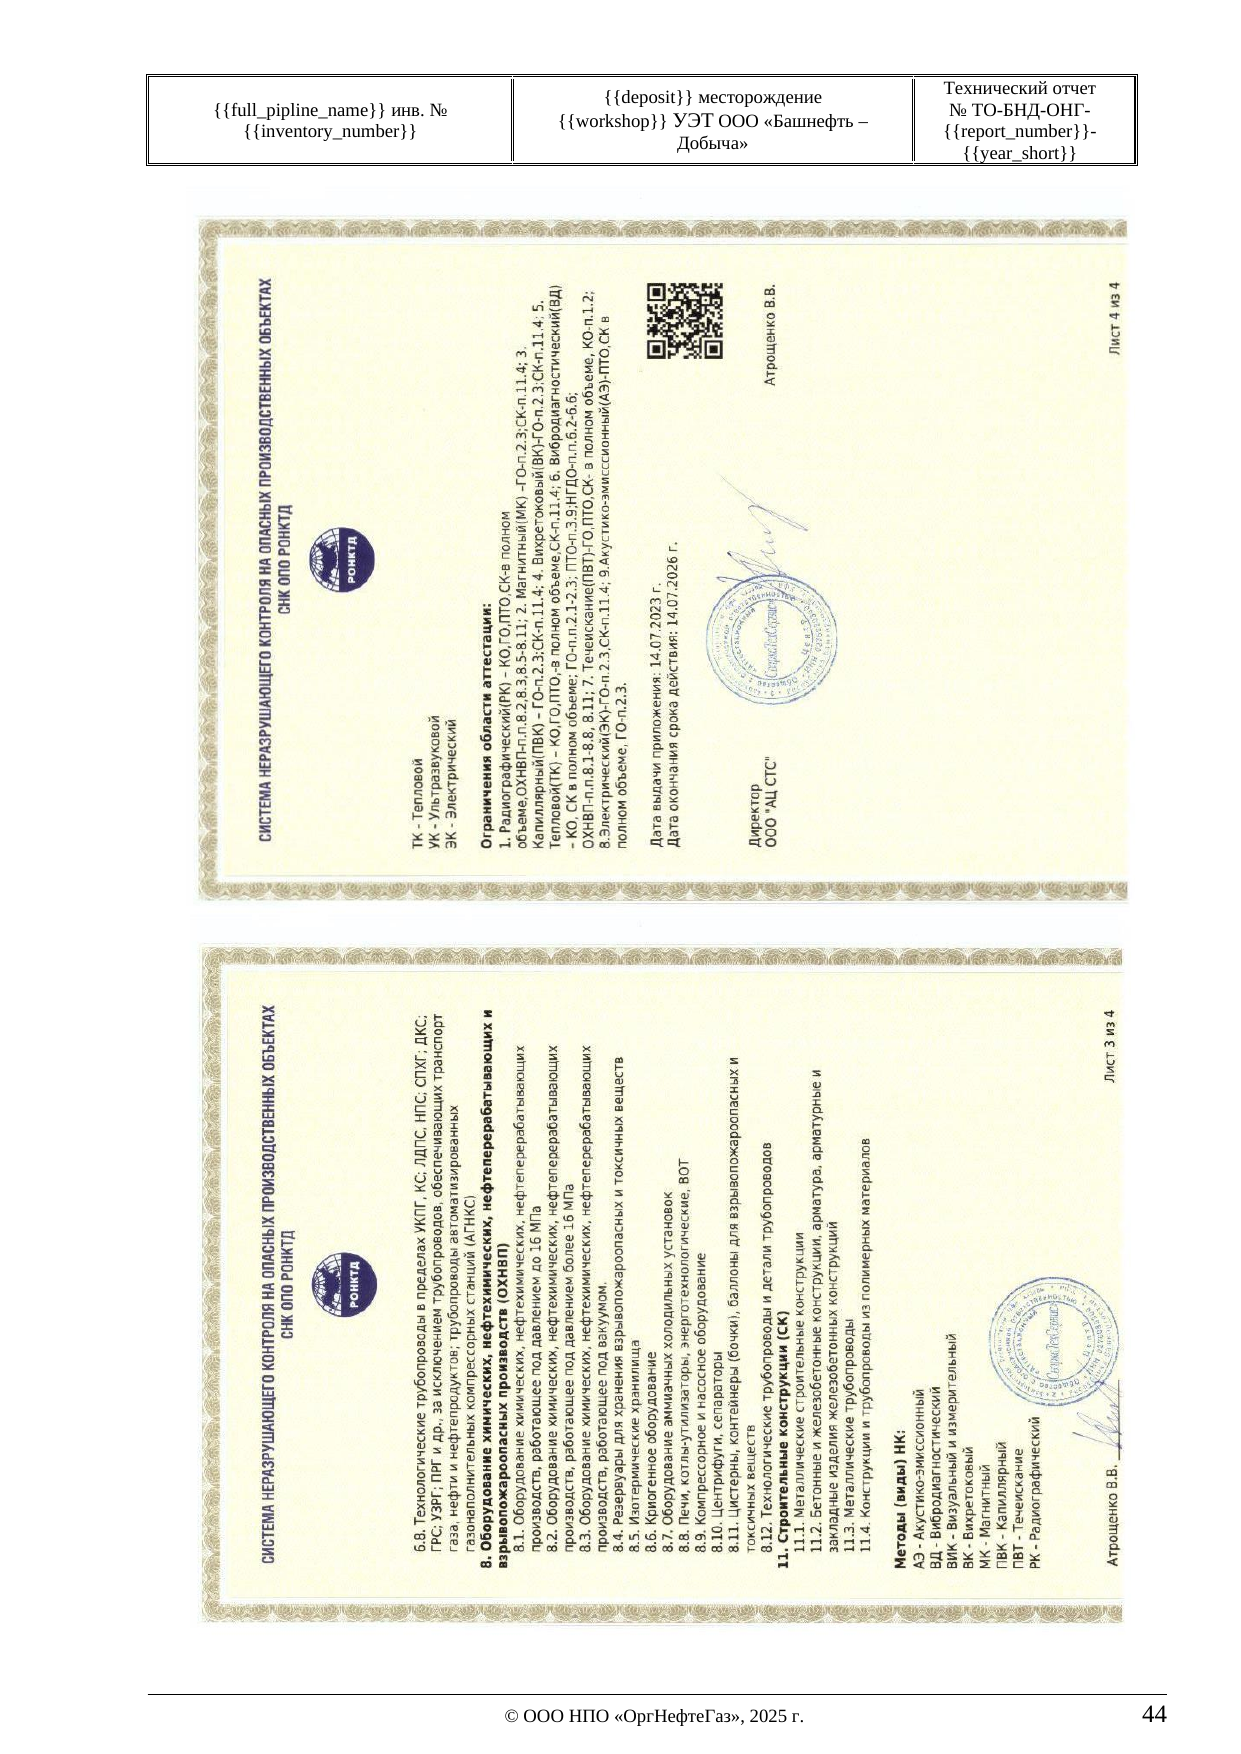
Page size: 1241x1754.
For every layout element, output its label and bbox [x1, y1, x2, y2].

picture [179, 185, 1136, 1636]
